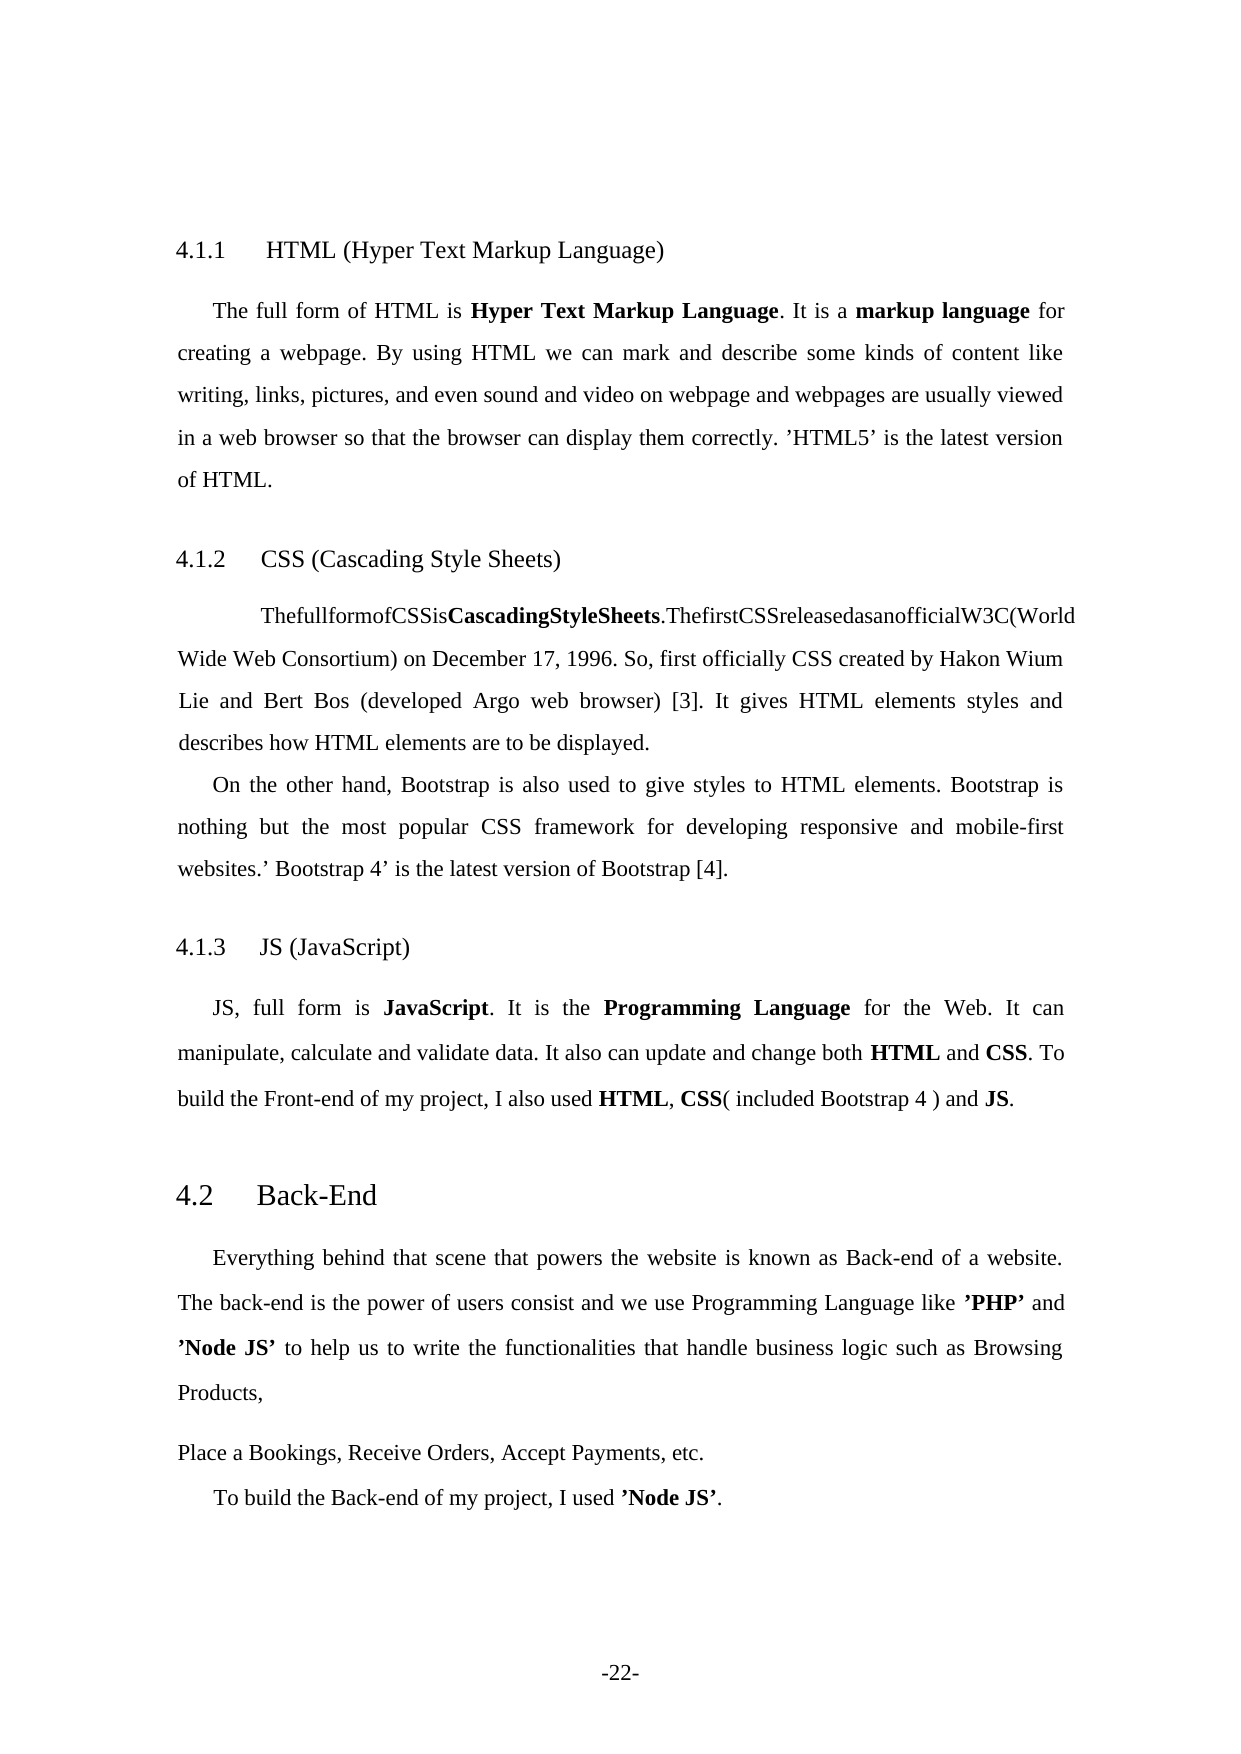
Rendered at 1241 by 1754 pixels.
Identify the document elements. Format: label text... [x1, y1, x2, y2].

text To build the Back-end of my project, I used ’Node JS’. [213, 1484, 1065, 1510]
text On the other hand, Bootstrap is also used to give styles to HTML elements. Bootstrap is nothing but the most popular CSS framework for developing responsive and mobile-first websites.’ Bootstrap 4’ is the latest version of Bootstrap [4]. [177, 771, 1065, 881]
text Wide Web Consortium) on December 17, 1996. So, first officially CSS created by Hakon Wium Lie and Bert Bos (developed Argo web browser) [3]. It gives HTML elements styles and describes how HTML elements are to be displayed. [177, 645, 1065, 755]
text ThefullformofCSSisCascadingStyleSheets.ThefirstCSSreleasedasanofficialW3C(World [177, 602, 1076, 629]
subtitle 4.2 Back-End [176, 1177, 1076, 1212]
text The full form of HTML is Hyper Text Markup Language. It is a markup language for creating a webpage. By using HTML we can mark and describe some kinds of content like writing, links, pictures, and even sound and video on webpage and webpages are usually viewed in a web browser so that the browser can display them correctly. ’HTML5’ is the latest version of HTML. [177, 297, 1065, 493]
text Everything behind that scene that powers the website is known as Back-end of a website. The back-end is the power of users consist and we use Programming Language like ’PHP’ and ’Node JS’ to help us to write the functionalities that handle business logic such as Browsing Products, [177, 1244, 1065, 1406]
subtitle 4.1.2 CSS (Cascading Style Sheets) [176, 544, 1076, 572]
subtitle 4.1.1 HTML (Hyper Text Markup Language) [176, 235, 1076, 264]
text JS, full form is JavaScript. It is the Programming Language for the Web. It can manipulate, calculate and validate data. It also can update and change both HTML and CSS. To build the Front-end of my project, I also used HTML, CSS( included Bootstrap 4 ) and JS. [177, 994, 1065, 1111]
subtitle 4.1.3 JS (JavaScript) [176, 932, 1076, 961]
text Place a Bookings, Receive Orders, Accept Payments, etc. [177, 1439, 1065, 1465]
